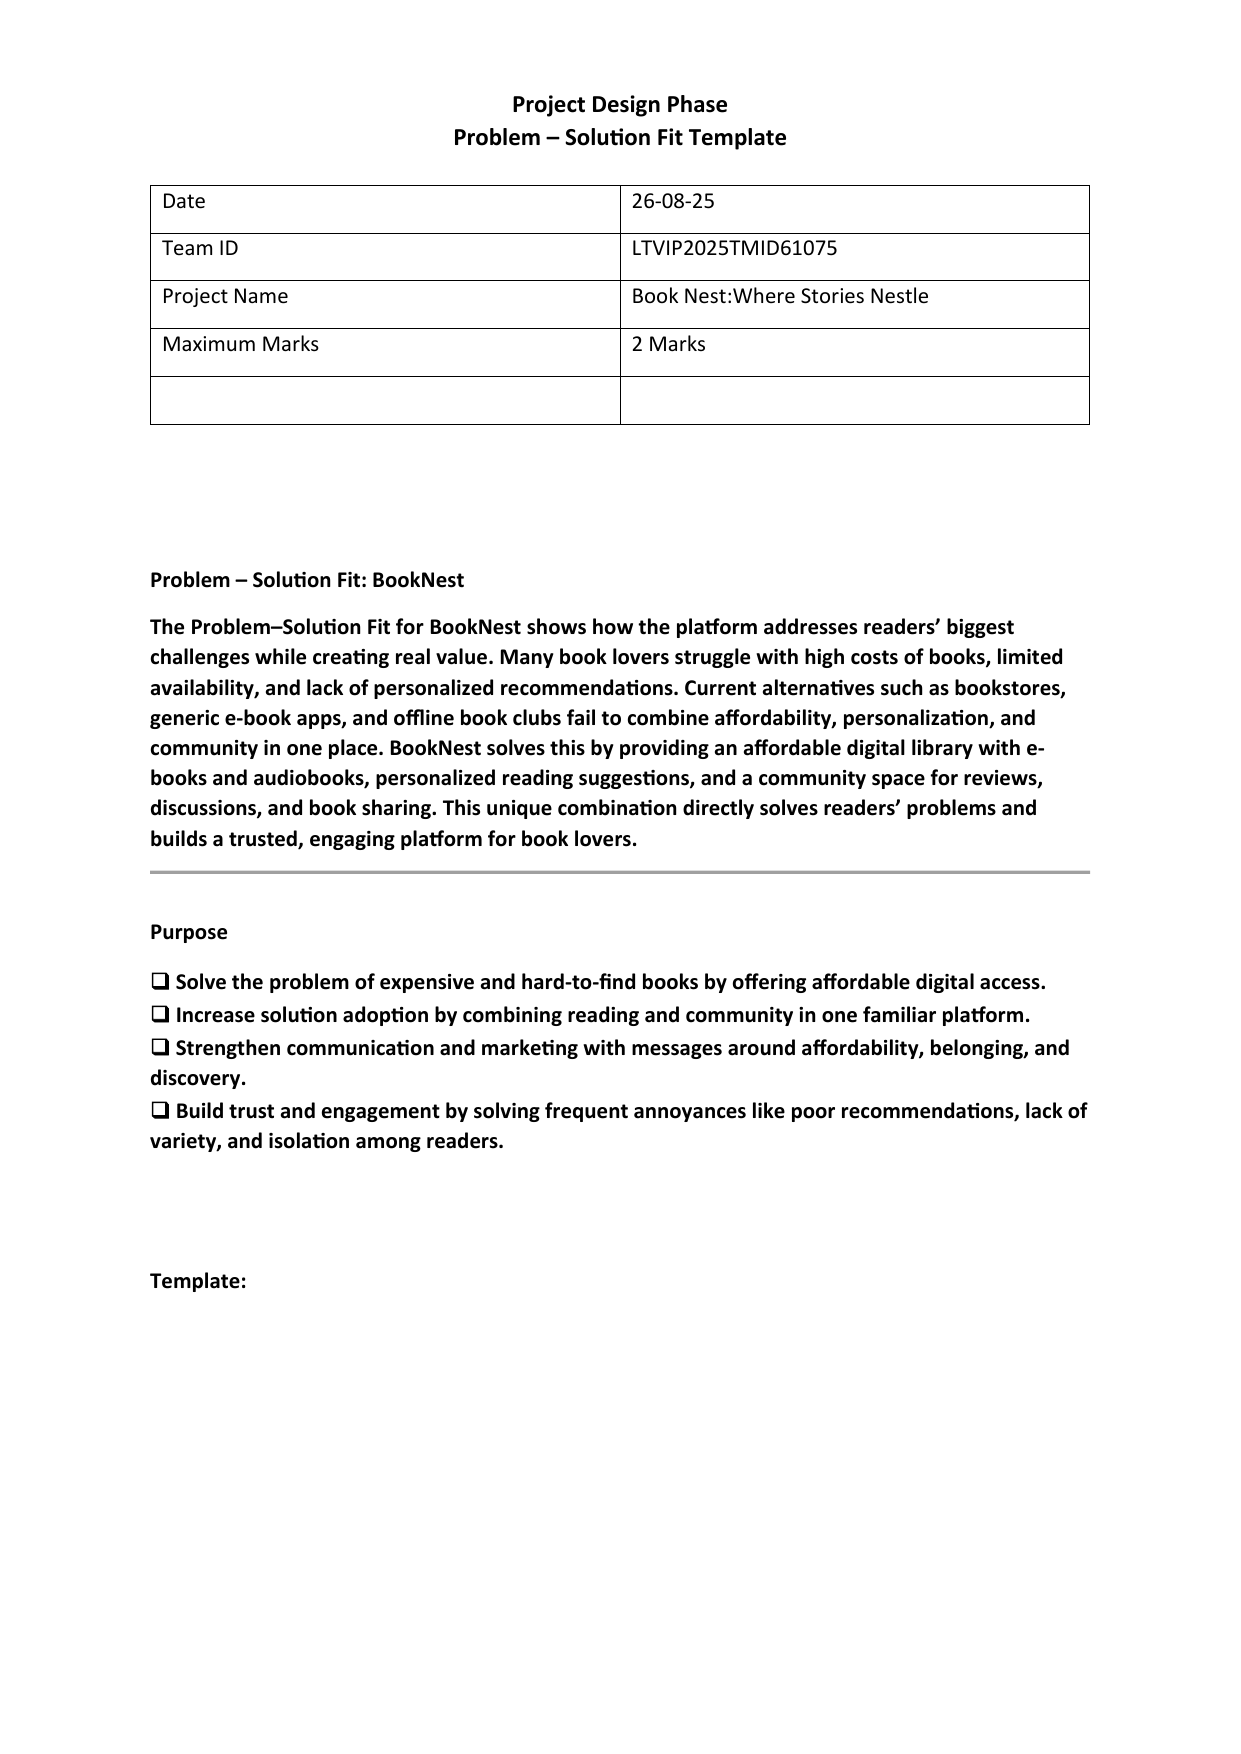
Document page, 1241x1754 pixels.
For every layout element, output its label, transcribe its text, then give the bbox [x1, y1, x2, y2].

table_cell Maximum Marks [151, 329, 620, 376]
table_cell 2 Marks [621, 329, 1089, 376]
table_cell Team ID [151, 234, 620, 280]
table_header Date [151, 186, 620, 232]
table_cell [621, 377, 1089, 424]
table_cell Book Nest:Where Stories Nestle [621, 281, 1089, 328]
table_cell Project Name [151, 281, 620, 328]
text The Problem–Solution Fit for BookNest shows how the platform addresses readers’ biggest challenges while creating real value. Many book lovers struggle with high costs of books, limited availability, and lack of personalized recommendations. Current alternatives such as bookstores, generic e-book apps, and offline book clubs fail to combine affordability, personalization, and community in one place. BookNest solves this by providing an affordable digital library with e-books and audiobooks, personalized reading suggestions, and a community space for reviews, discussions, and book sharing. This unique combination directly solves readers’ problems and builds a trusted, engaging platform for book lovers. [150, 612, 1090, 852]
text Problem – Solution Fit: BookNest [150, 565, 1090, 593]
text Problem – Solution Fit Template [150, 122, 1090, 152]
text Template: [150, 1267, 1090, 1295]
table_cell LTVIP2025TMID61075 [621, 234, 1089, 280]
text ❑ Solve the problem of expensive and hard-to-find books by offering affordable digital access. ❑ Increase solution adoption by combining reading and community in one familiar platform. ❑ Strengthen communication and marketing with messages around affordability, belonging, and discovery. ❑ Build trust and engagement by solving frequent annoyances like poor recommendations, lack of variety, and isolation among readers. [150, 964, 1090, 1154]
table_header 26-08-25 [621, 186, 1089, 232]
text Project Design Phase [150, 89, 1090, 119]
table_cell [151, 377, 620, 424]
text Purpose [150, 917, 1090, 946]
